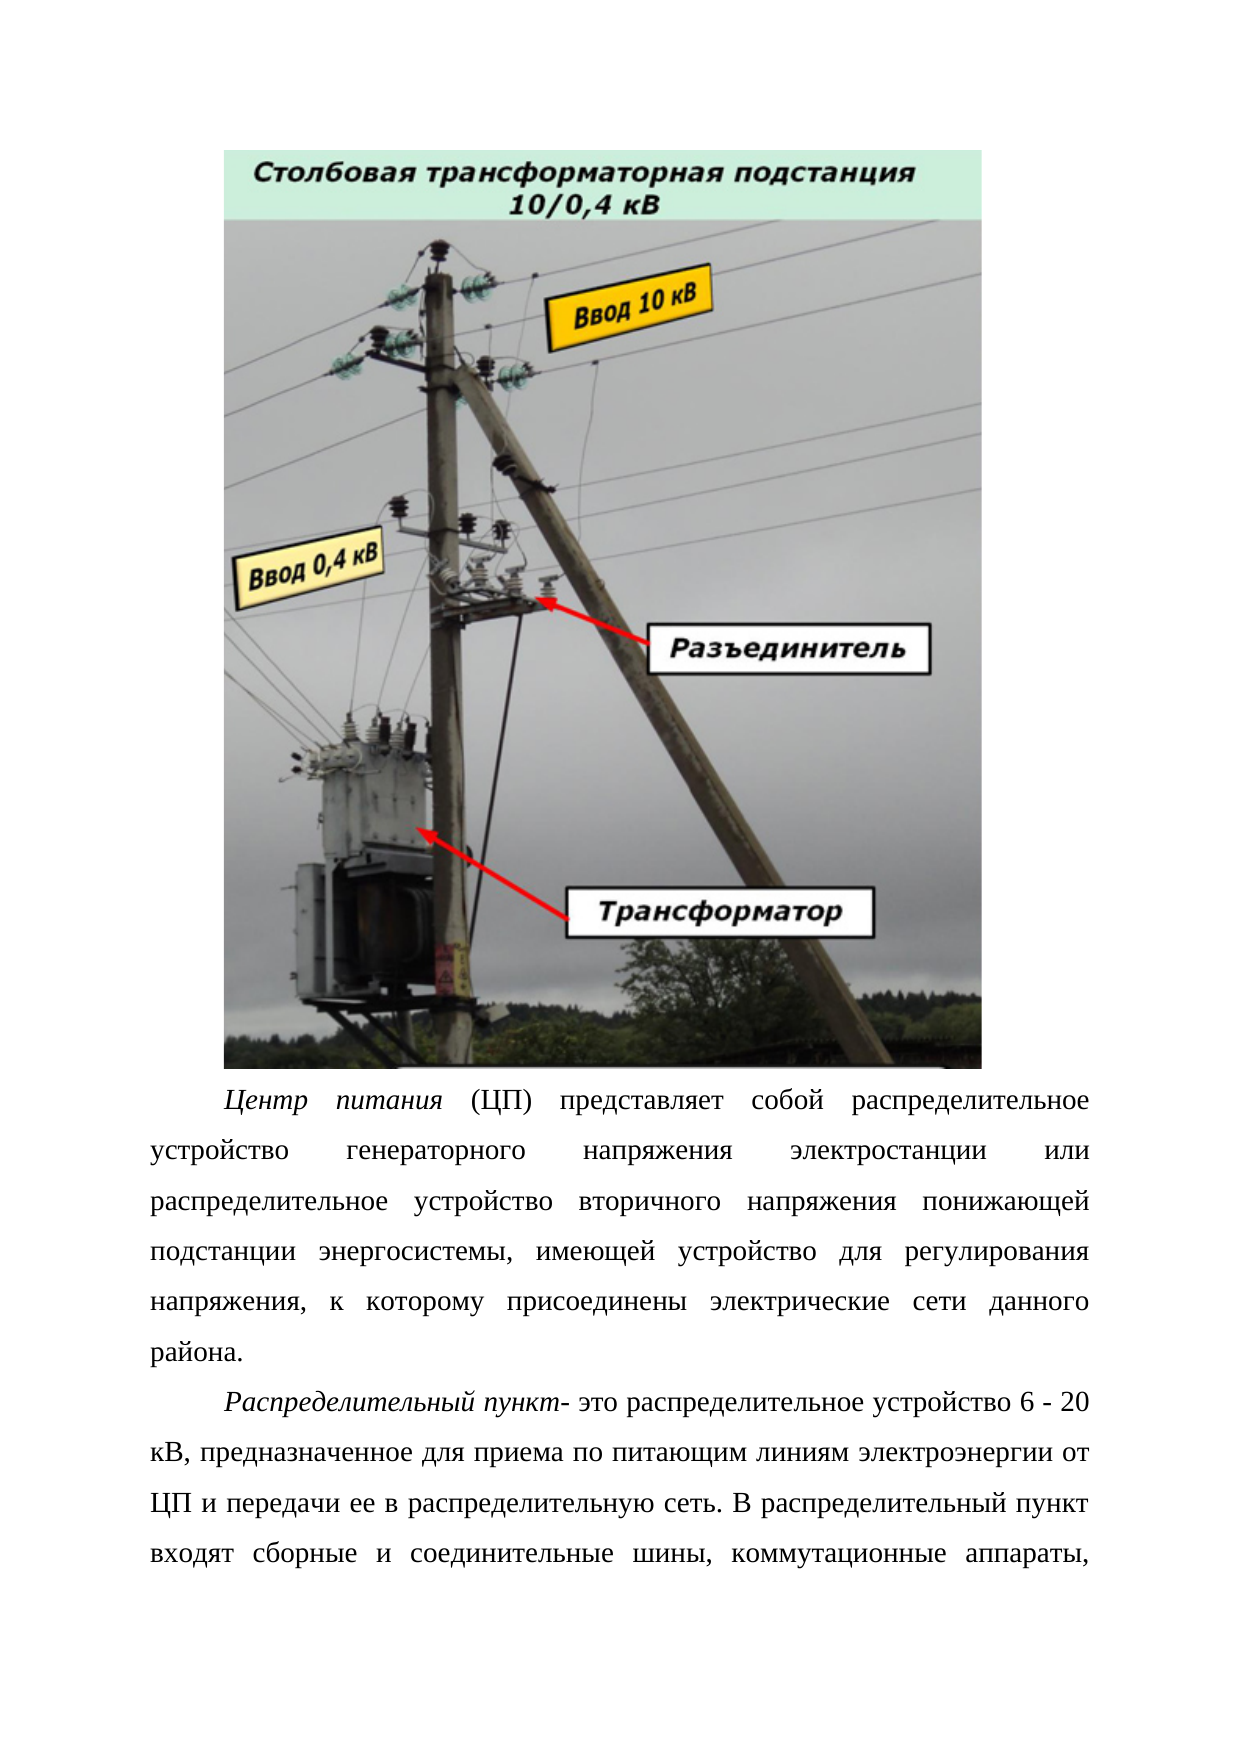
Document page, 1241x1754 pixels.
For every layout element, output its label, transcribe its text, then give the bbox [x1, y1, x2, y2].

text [150, 1384, 1090, 1568]
text Центр питания (ЦП) представляет собой распределительное устройство генераторного напряжения электростанции или распределительное устройство вторичного напряжения понижающей подстанции энергосистемы, имеющей устройство для регулирования напряжения, к которому присоединены электрические сети данного района. [150, 1082, 1090, 1367]
picture [223, 150, 982, 1069]
